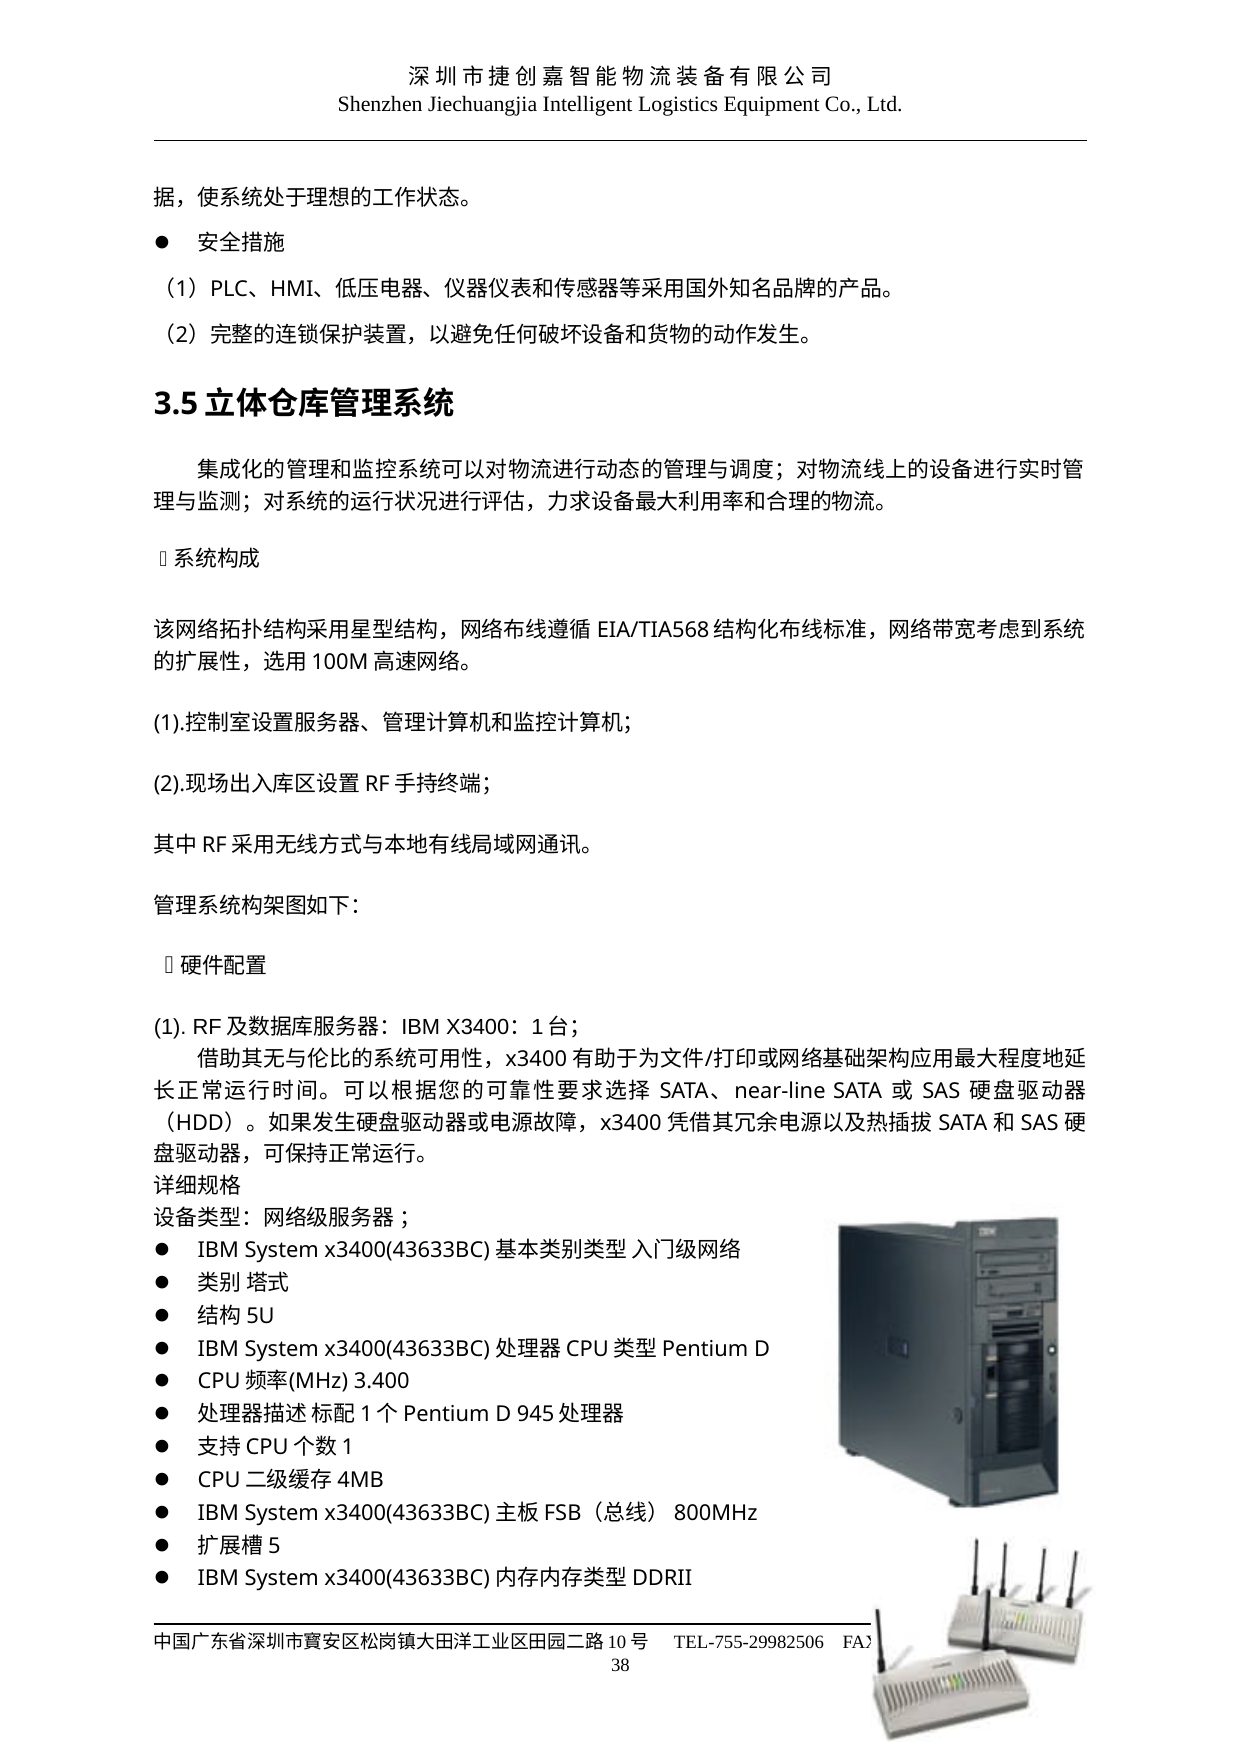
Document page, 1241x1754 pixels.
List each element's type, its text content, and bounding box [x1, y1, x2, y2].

list 扩展槽 5 [153, 1527, 870, 1559]
text （1）PLC、HMI、低压电器、仪器仪表和传感器等采用国外知名品牌的产品。 [153, 257, 1087, 303]
text (1).控制室设置服务器、管理计算机和监控计算机； [153, 705, 1087, 737]
list IBM System x3400(43633BC) 主板FSB（总线） 800MHz [153, 1494, 1087, 1527]
text 设备类型：网络级服务器 ； [153, 1199, 1087, 1231]
text 其中RF采用无线方式与本地有线局域网通讯。 [153, 827, 1087, 858]
list 类别 塔式 [153, 1264, 791, 1297]
picture [870, 1525, 1096, 1751]
subtitle 系统构成 [153, 541, 1087, 572]
text 该网络拓扑结构采用星型结构，网络布线遵循EIA/TIA568结构化布线标准，网络带宽考虑到系统的扩展性，选用100M高速网络。 [153, 612, 1087, 676]
subtitle 3.5立体仓库管理系统 [153, 378, 1087, 423]
text 管理系统构架图如下： [153, 888, 1087, 919]
list IBM System x3400(43633BC) 内存内存类型 DDRII [153, 1559, 870, 1592]
text (2).现场出入库区设置RF手持终端； [153, 766, 1087, 797]
list 处理器描述 标配1个Pentium D 945处理器 [153, 1395, 791, 1428]
list CPU频率(MHz) 3.400 [153, 1362, 791, 1395]
text 集成化的管理和监控系统可以对物流进行动态的管理与调度；对物流线上的设备进行实时管理与监测；对系统的运行状况进行评估，力求设备最大利用率和合理的物流。 [153, 452, 1087, 516]
picture [791, 1203, 1110, 1523]
list IBM System x3400(43633BC) 基本类别类型 入门级网络 [153, 1231, 791, 1264]
text 借助其无与伦比的系统可用性，x3400 有助于为文件/打印或网络基础架构应用最大程度地延长正常运行时间。可以根据您的可靠性要求选择 SATA、near-line SATA 或 SAS 硬盘驱动器 （HDD）。如果发生硬盘驱动器或电源故障，x3400 凭借其冗余电源以及热插拔 SATA 和 SAS 硬盘驱动器，可保持正常运行。 [153, 1041, 1087, 1168]
list CPU二级缓存 4MB [153, 1461, 791, 1494]
text 详细规格 [153, 1168, 1087, 1199]
list IBM System x3400(43633BC) 处理器CPU类型 Pentium D [153, 1330, 791, 1362]
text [153, 165, 1087, 211]
list 安全措施 [153, 211, 1087, 257]
text （2）完整的连锁保护装置，以避免任何破坏设备和货物的动作发生。 [153, 303, 1087, 349]
list 结构 5U [153, 1297, 791, 1330]
list 支持CPU个数 1 [153, 1428, 791, 1461]
text (1). RF及数据库服务器：IBM X3400：1台； [153, 1009, 1087, 1041]
text 硬件配置 [153, 948, 1087, 980]
